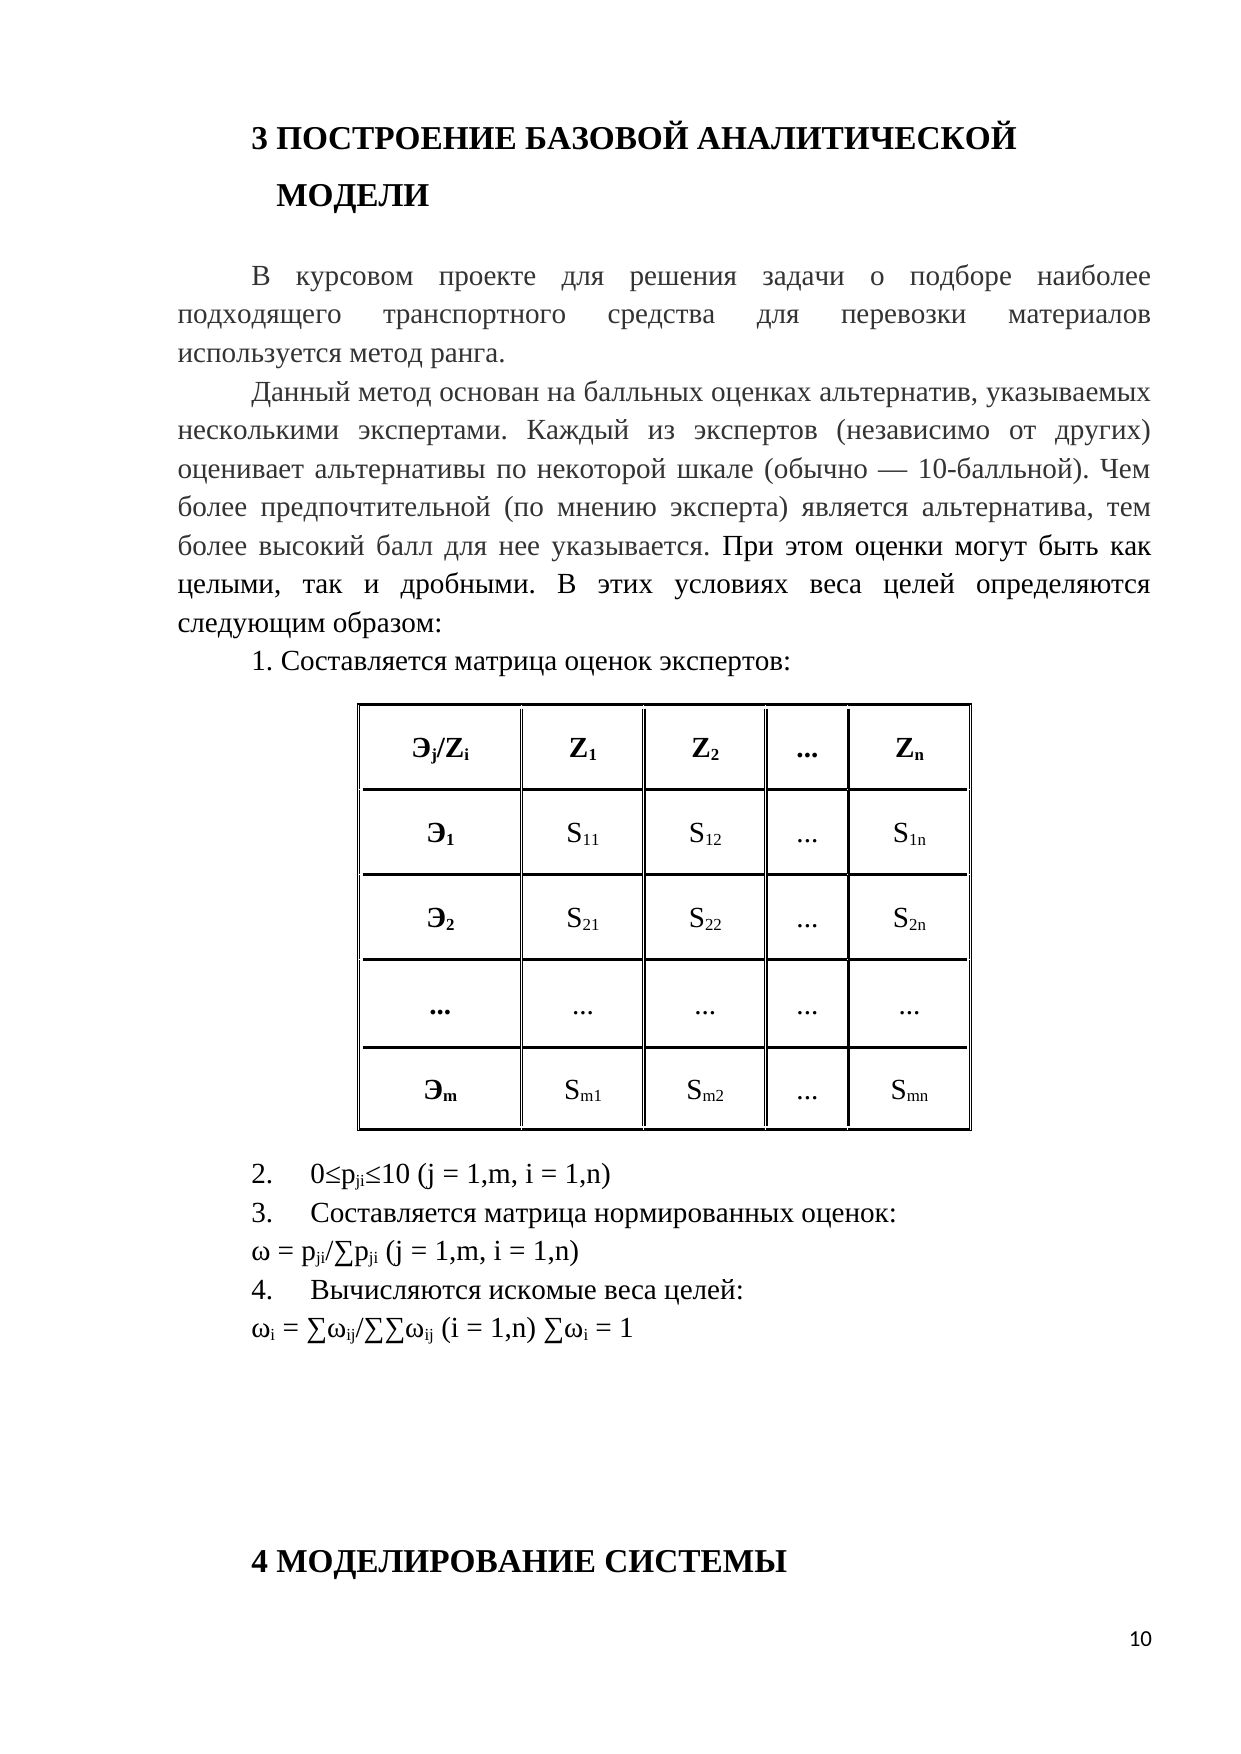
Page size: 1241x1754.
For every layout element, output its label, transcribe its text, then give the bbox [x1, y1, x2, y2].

text В курсовом проекте для решения задачи о подборе наиболее подходящего транспортного средства для перевозки материалов используется метод ранга. [177, 258, 1152, 297]
table_header Zn [848, 706, 969, 788]
text МОДЕЛИ [177, 176, 1152, 214]
table_cell ... [359, 958, 520, 1046]
table_cell Э1 [359, 788, 520, 873]
table_cell S2n [850, 873, 970, 958]
table_cell Sm1 [522, 1046, 644, 1128]
table_cell S11 [523, 791, 642, 873]
table_header Z1 [522, 705, 644, 788]
text В курсовом проекте для решения задачи о подборе наиболее подходящего транспортного средства для перевозки материалов используется метод ранга. [177, 330, 1152, 369]
table_cell Эm [360, 1046, 522, 1128]
table_header Z2 [644, 705, 766, 788]
list 0≤pji≤10 (j = 1,m, i = 1,n) [251, 1156, 1152, 1190]
table_header Эj/Zi [360, 706, 522, 788]
table_cell S21 [523, 876, 642, 958]
table_header ... [766, 705, 848, 788]
text ωi = ∑ωij/∑∑ωij (i = 1,n) ∑ωi = 1 [251, 1310, 1152, 1344]
text ω = pji/∑pji (j = 1,m, i = 1,n) [251, 1233, 1152, 1267]
table_cell S12 [646, 791, 764, 873]
table_cell ... [646, 961, 764, 1046]
table_cell ... [768, 791, 847, 873]
text 3 ПОСТРОЕНИЕ БАЗОВОЙ АНАЛИТИЧЕСКОЙ [177, 118, 1152, 156]
table_cell ... [768, 961, 847, 1046]
table_cell Sm2 [644, 1046, 766, 1128]
list Составляется матрица оценок экспертов: [251, 643, 1152, 677]
table_cell S1n [850, 788, 970, 873]
text Данный метод основан на балльных оценках альтернатив, указываемых несколькими экспертами. Каждый из экспертов (независимо от других) оценивает альтернативы по некоторой шкале (обычно — 10-балльной). Чем более предпочтительной (по мнению эксперта) является альтернатива, тем более высокий балл для нее указывается. При этом оценки могут быть как целыми, так и дробными. В этих условиях веса целей определяются следующим образом: [177, 374, 1152, 412]
table_cell ... [766, 1049, 848, 1128]
table_cell ... [850, 958, 970, 1046]
text 4 МОДЕЛИРОВАНИЕ СИСТЕМЫ [177, 1542, 1152, 1580]
text Данный метод основан на балльных оценках альтернатив, указываемых несколькими экспертами. Каждый из экспертов (независимо от других) оценивает альтернативы по некоторой шкале (обычно — 10-балльной). Чем более предпочтительной (по мнению эксперта) является альтернатива, тем более высокий балл для нее указывается. При этом оценки могут быть как целыми, так и дробными. В этих условиях веса целей определяются следующим образом: [177, 523, 1152, 638]
list Вычисляются искомые веса целей: [251, 1272, 1152, 1305]
table_cell Э2 [359, 873, 520, 958]
table_cell ... [768, 876, 847, 958]
table_cell S22 [646, 876, 764, 958]
table_cell ... [523, 961, 642, 1046]
table_cell Smn [848, 1046, 969, 1128]
list Составляется матрица нормированных оценок: [251, 1195, 1152, 1228]
